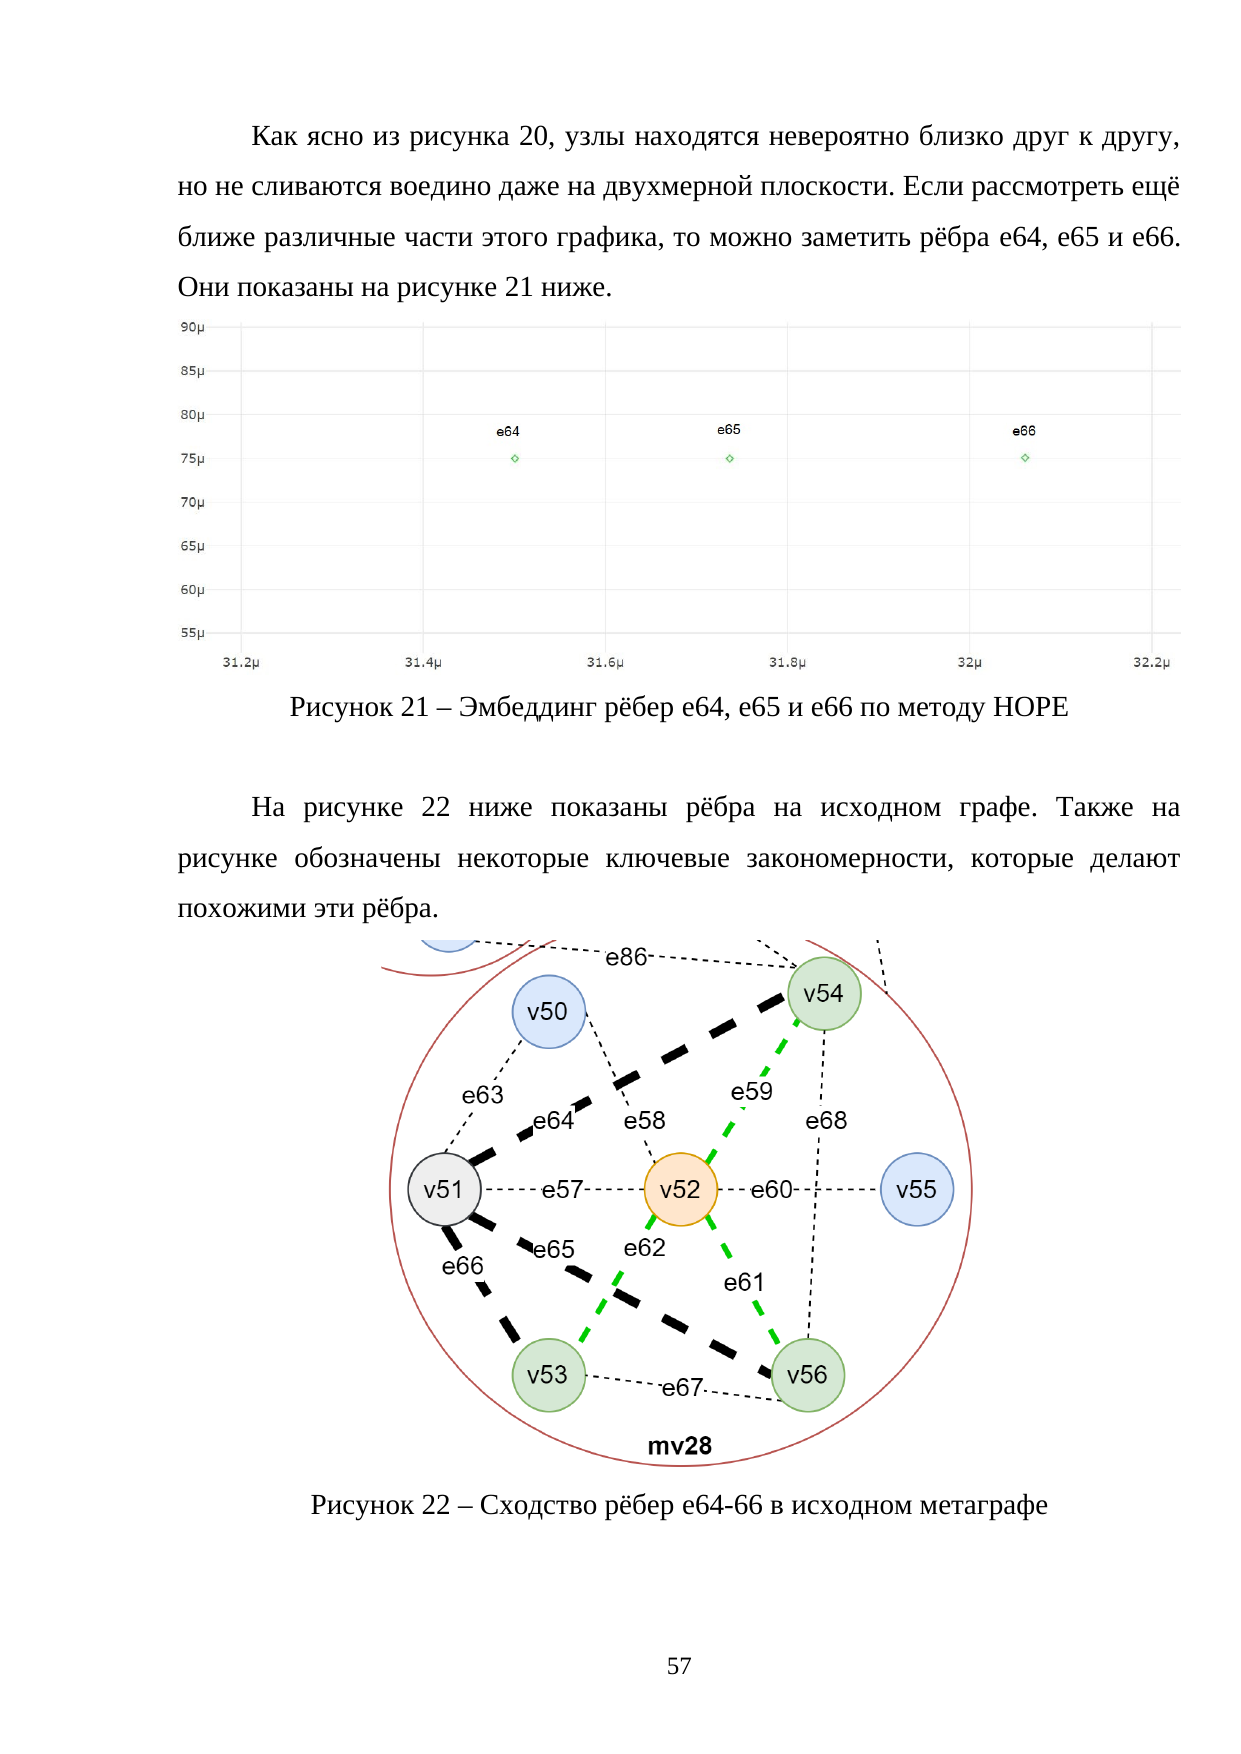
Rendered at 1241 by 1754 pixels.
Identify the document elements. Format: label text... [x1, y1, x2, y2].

picture [381, 940, 978, 1474]
text Как ясно из рисунка 20, узлы находятся невероятно близко друг к другу, но не сливаются воедино даже на двухмерной плоскости. Если рассмотреть ещё ближе различные части этого графика, то можно заметить рёбра e64, e65 и e66. Они показаны на рисунке 21 ниже. [177, 118, 1181, 303]
text На рисунке 22 ниже показаны рёбра на исходном графе. Также на рисунке обозначены некоторые ключевые закономерности, которые делают похожими эти рёбра. [177, 789, 1181, 924]
picture [177, 319, 1181, 675]
text Рисунок 21 – Эмбеддинг рёбер e64, e65 и e66 по методу HOPE [177, 689, 1181, 722]
text Рисунок 22 – Сходство рёбер e64-66 в исходном метаграфе [177, 1487, 1181, 1521]
